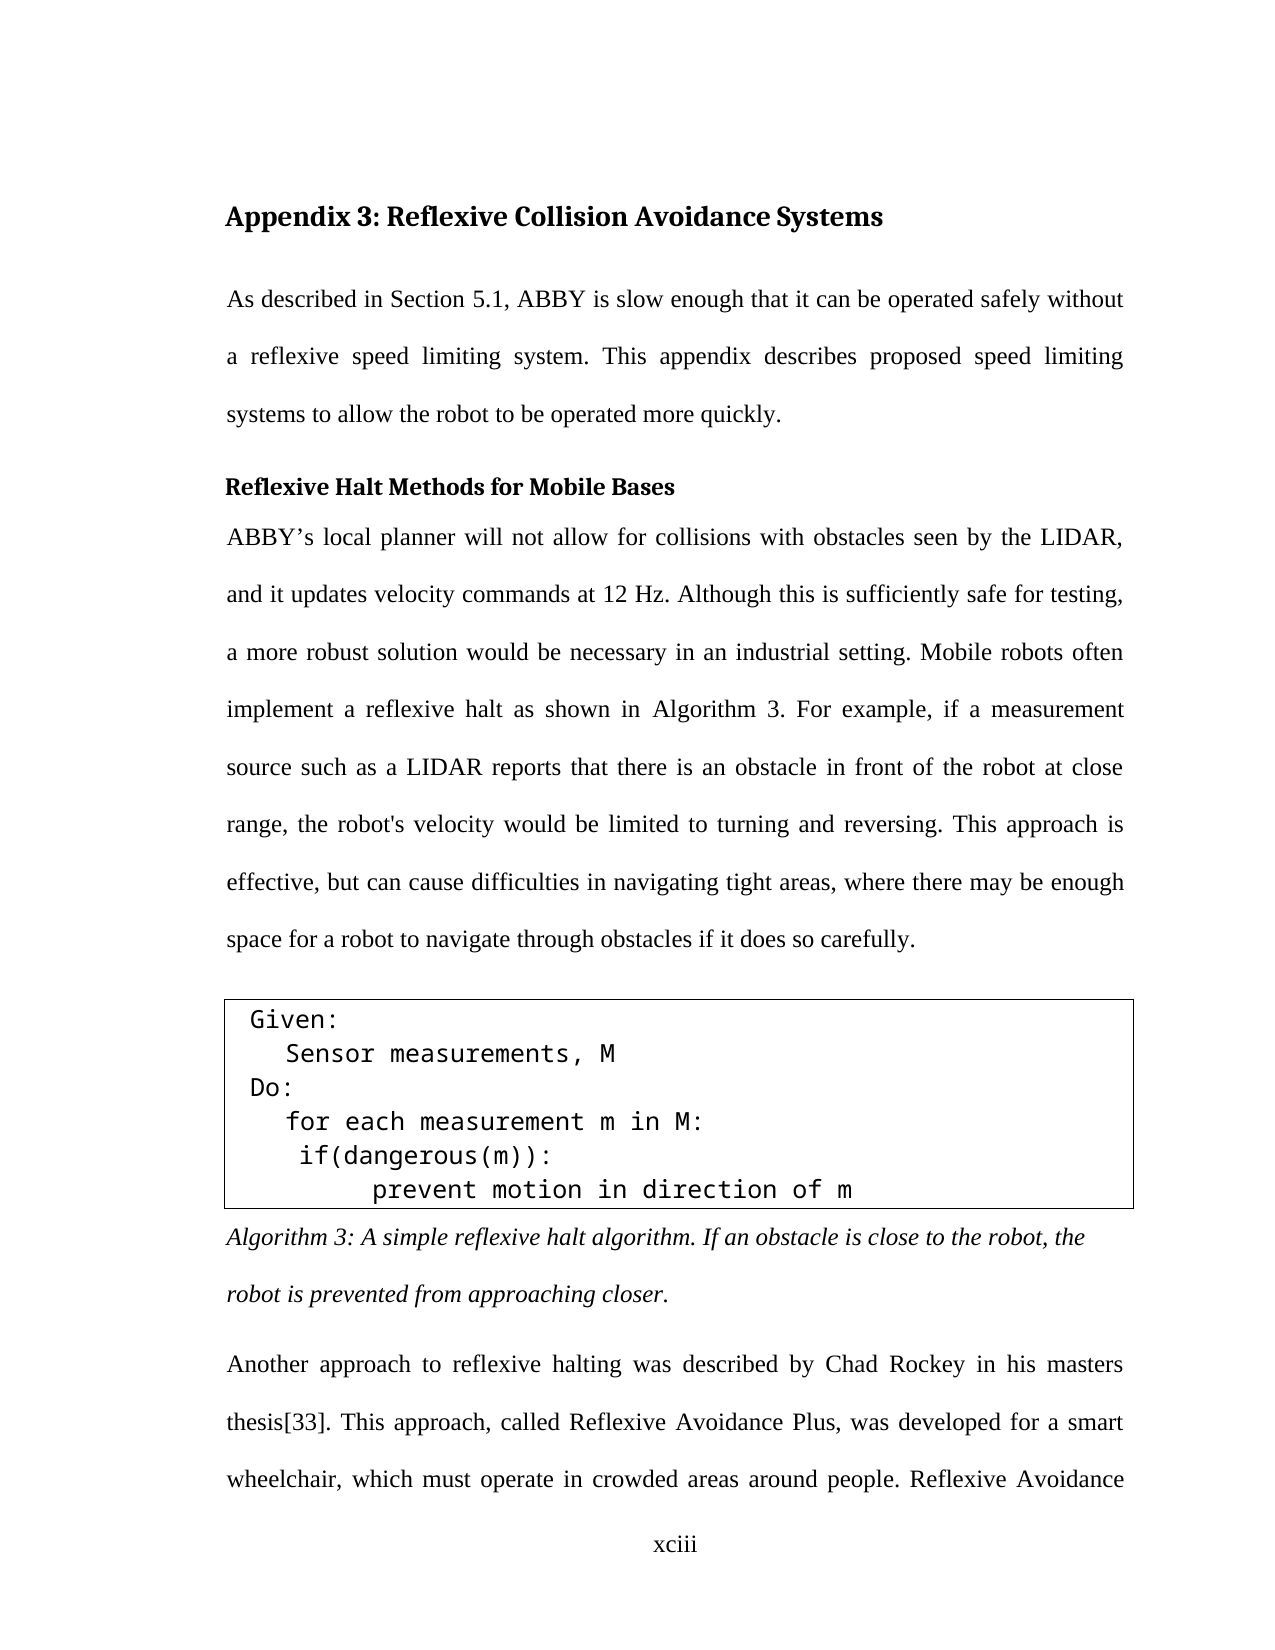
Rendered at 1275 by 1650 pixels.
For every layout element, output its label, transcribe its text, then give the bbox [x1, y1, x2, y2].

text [226, 1349, 1125, 1493]
text Given: Sensor measurements, M Do: for each measurement m in M: if(dangerous(m)): prevent motion in direction of m [225, 1000, 1133, 1208]
text As described in Section 5.1, ABBY is slow enough that it can be operated safely without a reflexive speed limiting system. This appendix describes proposed speed limiting systems to allow the robot to be operated more quickly. [226, 284, 1125, 427]
text Algorithm 3: A simple reflexive halt algorithm. If an obstacle is close to the robot, the robot is prevented from approaching closer. [226, 1222, 1125, 1308]
text ABBY’s local planner will not allow for collisions with obstacles seen by the LIDAR, and it updates velocity commands at 12 Hz. Although this is sufficiently safe for testing, a more robust solution would be necessary in an industrial setting. Mobile robots often implement a reflexive halt as shown in Algorithm 3. For example, if a measurement source such as a LIDAR reports that there is an obstacle in front of the robot at close range, the robot's velocity would be limited to turning and reversing. This approach is effective, but can cause difficulties in navigating tight areas, where there may be enough space for a robot to navigate through obstacles if it does so carefully. [226, 522, 1125, 953]
subtitle Reflexive Halt Methods for Mobile Bases [225, 473, 1125, 502]
subtitle Appendix 3: Reflexive Collision Avoidance Systems [225, 200, 1125, 233]
